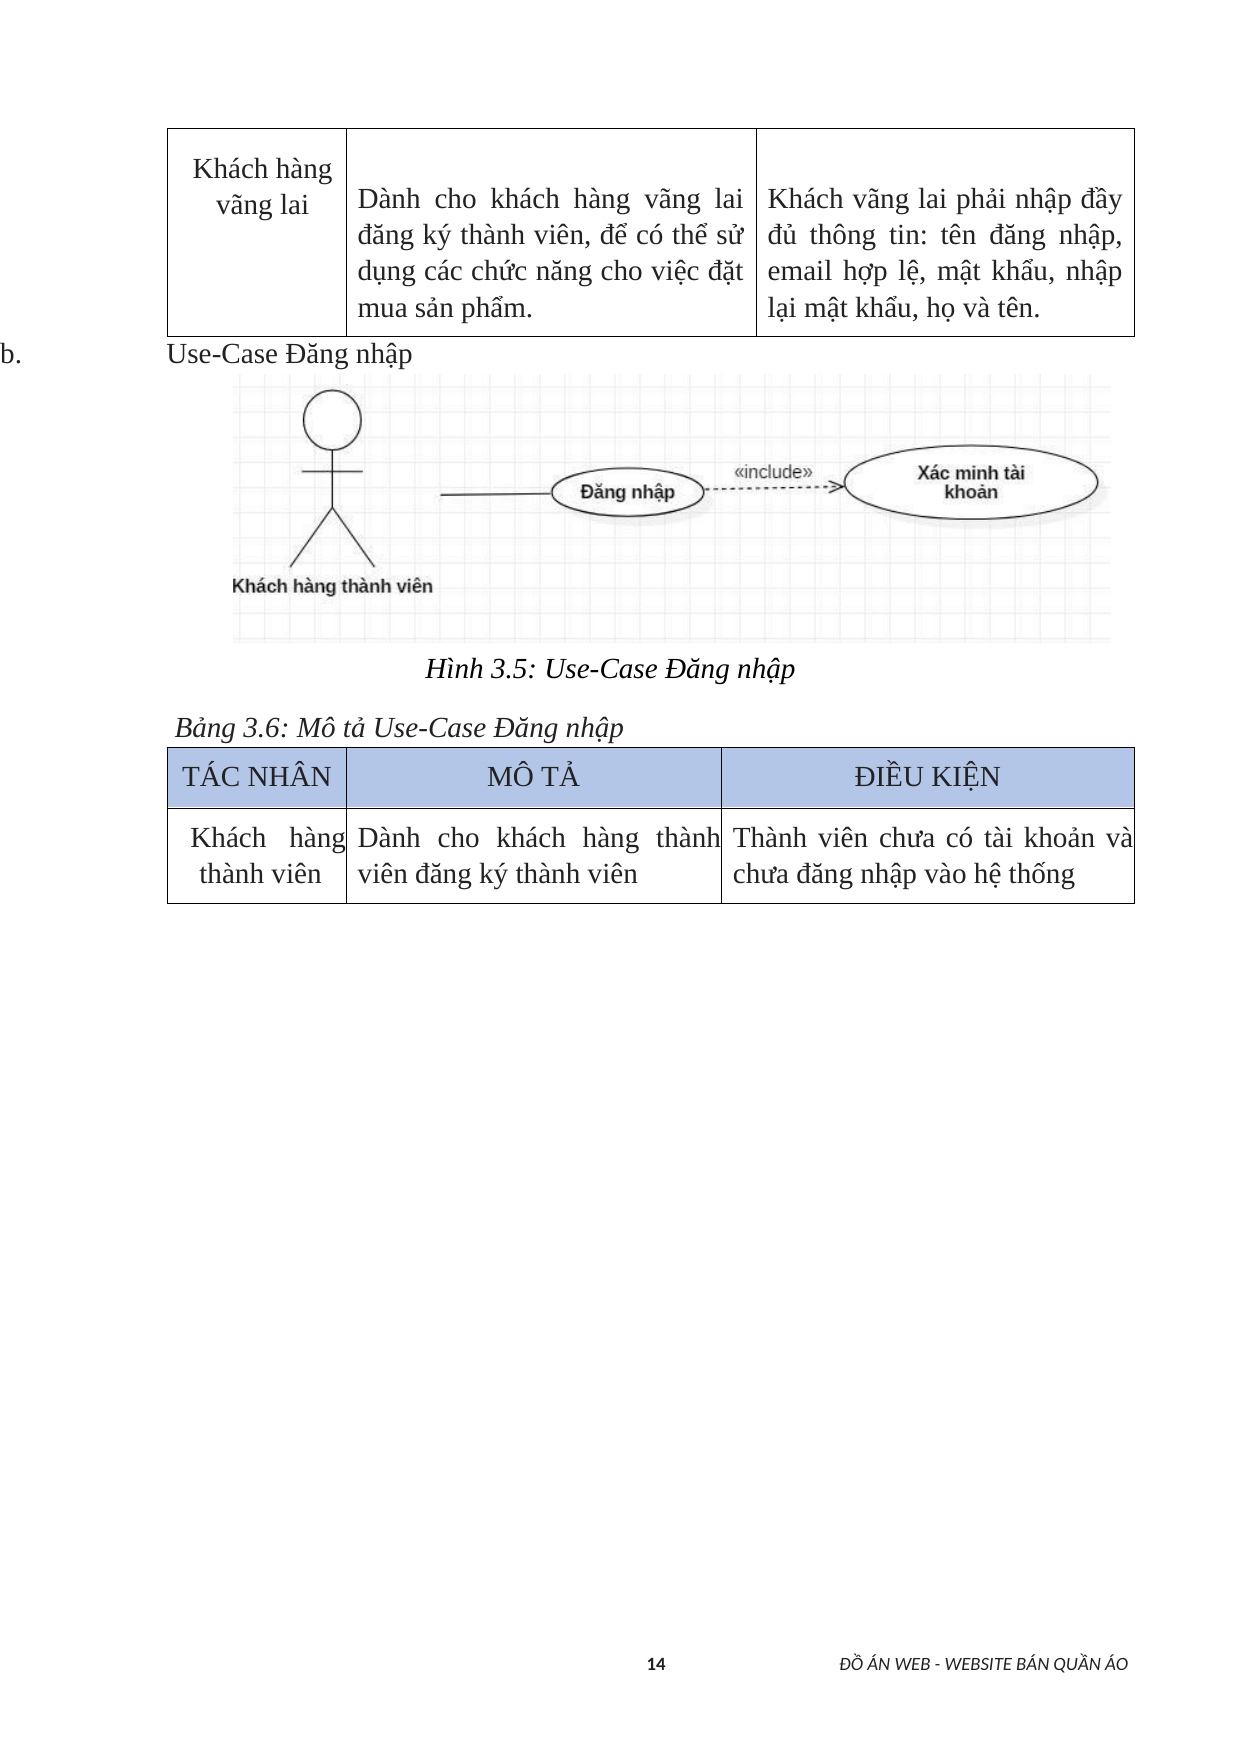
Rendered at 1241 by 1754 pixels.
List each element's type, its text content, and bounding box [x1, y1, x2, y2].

table_header MÔ TẢ [347, 748, 721, 807]
table_cell Khách hàng thành viên [168, 809, 346, 903]
table_cell Dành cho khách hàng thành viên đăng ký thành viên [347, 809, 721, 903]
table_header ĐIỀU KIỆN [722, 748, 1134, 807]
table_header TÁC NHÂN [168, 748, 346, 807]
picture [233, 374, 1111, 643]
text Bảng 3.6: Mô tả Use-Case Đăng nhập [174, 710, 924, 744]
list Use-Case Đăng nhập [0, 337, 1127, 370]
table_cell Thành viên chưa có tài khoản và chưa đăng nhập vào hệ thống [722, 809, 1134, 903]
table_cell Khách vãng lai phải nhập đầy đủ thông tin: tên đăng nhập, email hợp lệ, mật khẩu, nhập lại mật khẩu, họ và tên. [757, 129, 1134, 336]
text Hình 3.5: Use-Case Đăng nhập [193, 651, 1028, 684]
table_cell Dành cho khách hàng vãng lai đăng ký thành viên, để có thể sử dụng các chức năng cho việc đặt mua sản phẩm. [347, 129, 756, 336]
table_cell Khách hàng vãng lai [168, 129, 346, 336]
